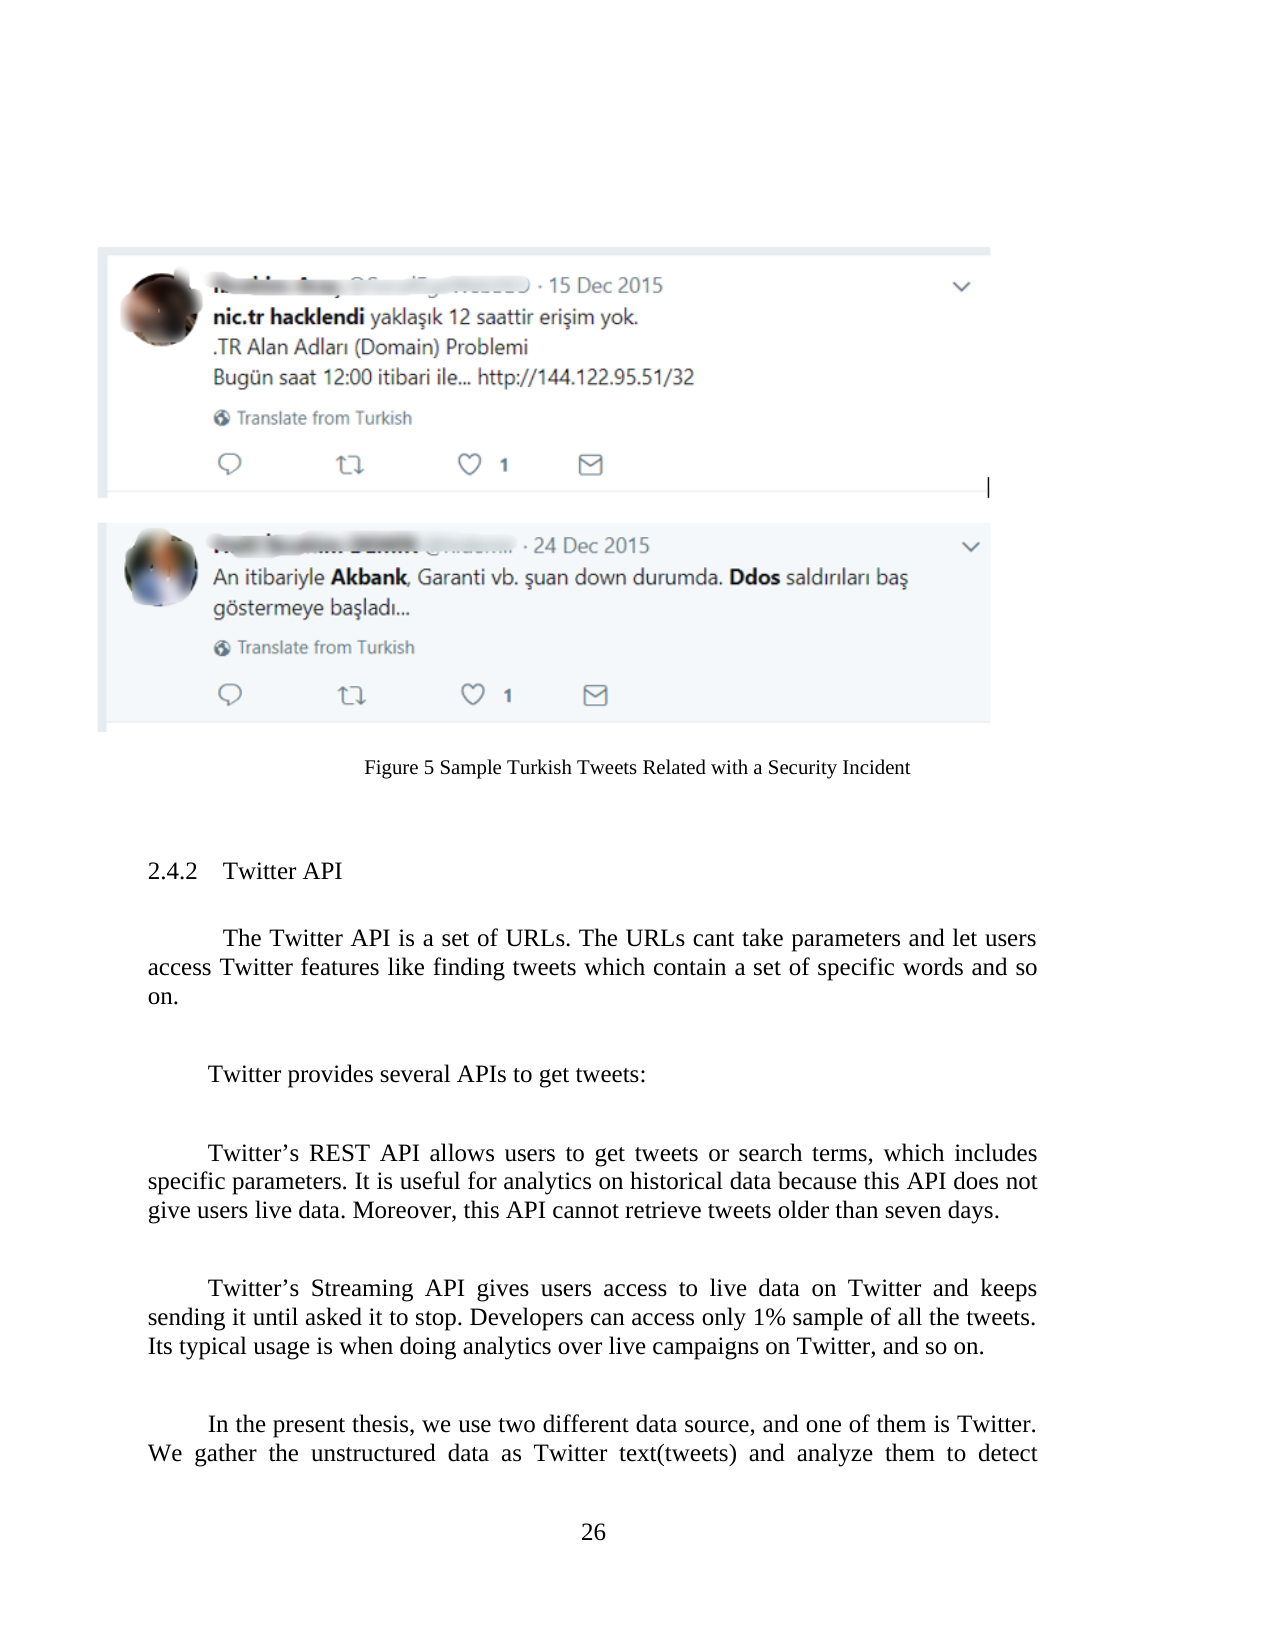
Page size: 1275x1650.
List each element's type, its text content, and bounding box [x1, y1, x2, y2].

text Twitter provides several APIs to get tweets: [148, 1059, 1039, 1088]
text The Twitter API is a set of URLs. The URLs cant take parameters and let users access Twitter features like finding tweets which contain a set of specific words and so on. [148, 923, 1039, 1010]
text Twitter’s Streaming API gives users access to live data on Twitter and keeps sending it until asked it to stop. Developers can access only 1% sample of all the tweets. Its typical usage is when doing analytics over live campaigns on Twitter, and so on. [148, 1273, 1039, 1360]
picture [97, 242, 1001, 732]
subtitle Twitter API [148, 859, 1039, 884]
text Twitter’s REST API allows users to get tweets or search terms, which includes specific parameters. It is useful for analytics on historical data because this API does not give users live data. Moreover, this API cannot retrieve tweets older than seven days. [148, 1138, 1039, 1224]
